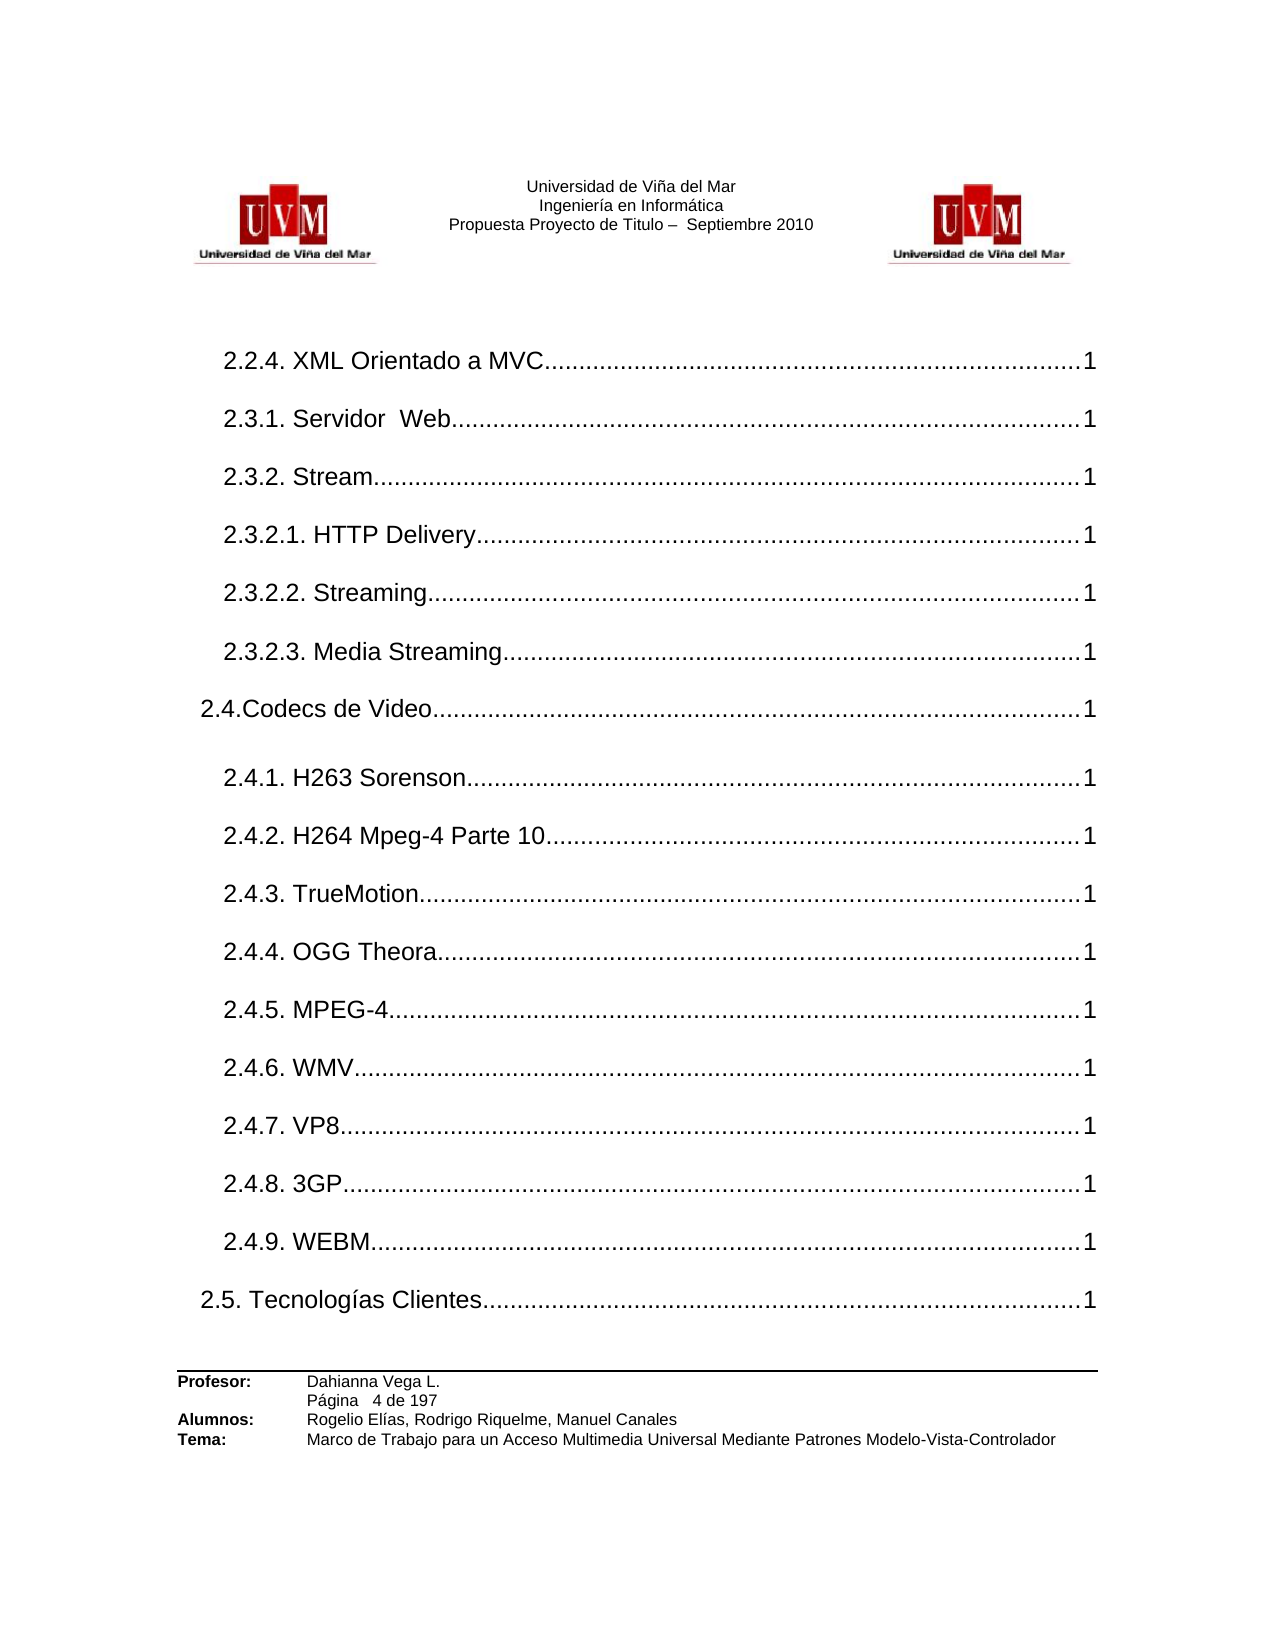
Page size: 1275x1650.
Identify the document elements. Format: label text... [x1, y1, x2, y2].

text 2.4.6. WMV 1 [223, 1053, 1098, 1081]
text 2.4.3. TrueMotion 1 [223, 879, 1098, 907]
text 2.3.2. Stream 1 [223, 462, 1098, 491]
text 2.4.7. VP8 1 [223, 1111, 1098, 1139]
text 2.2.4. XML Orientado a MVC 1 [223, 346, 1098, 375]
text 2.4.9. WEBM 1 [223, 1227, 1098, 1256]
text 2.3.2.3. Media Streaming 1 [223, 636, 1098, 665]
text 2.4.4. OGG Theora 1 [223, 937, 1098, 965]
text 2.3.1. Servidor Web 1 [223, 404, 1098, 433]
text 2.4.Codecs de Video 1 [200, 694, 1098, 723]
text 2.5. Tecnologías Clientes 1 [200, 1285, 1098, 1313]
picture [871, 176, 1084, 267]
picture [177, 176, 390, 267]
text 2.4.1. H263 Sorenson 1 [223, 763, 1098, 791]
text 2.3.2.2. Streaming 1 [223, 578, 1098, 607]
text 2.4.8. 3GP 1 [223, 1169, 1098, 1197]
text 2.3.2.1. HTTP Delivery 1 [223, 520, 1098, 549]
text 2.4.5. MPEG-4 1 [223, 995, 1098, 1023]
text 2.4.2. H264 Mpeg-4 Parte 10 1 [223, 821, 1098, 849]
